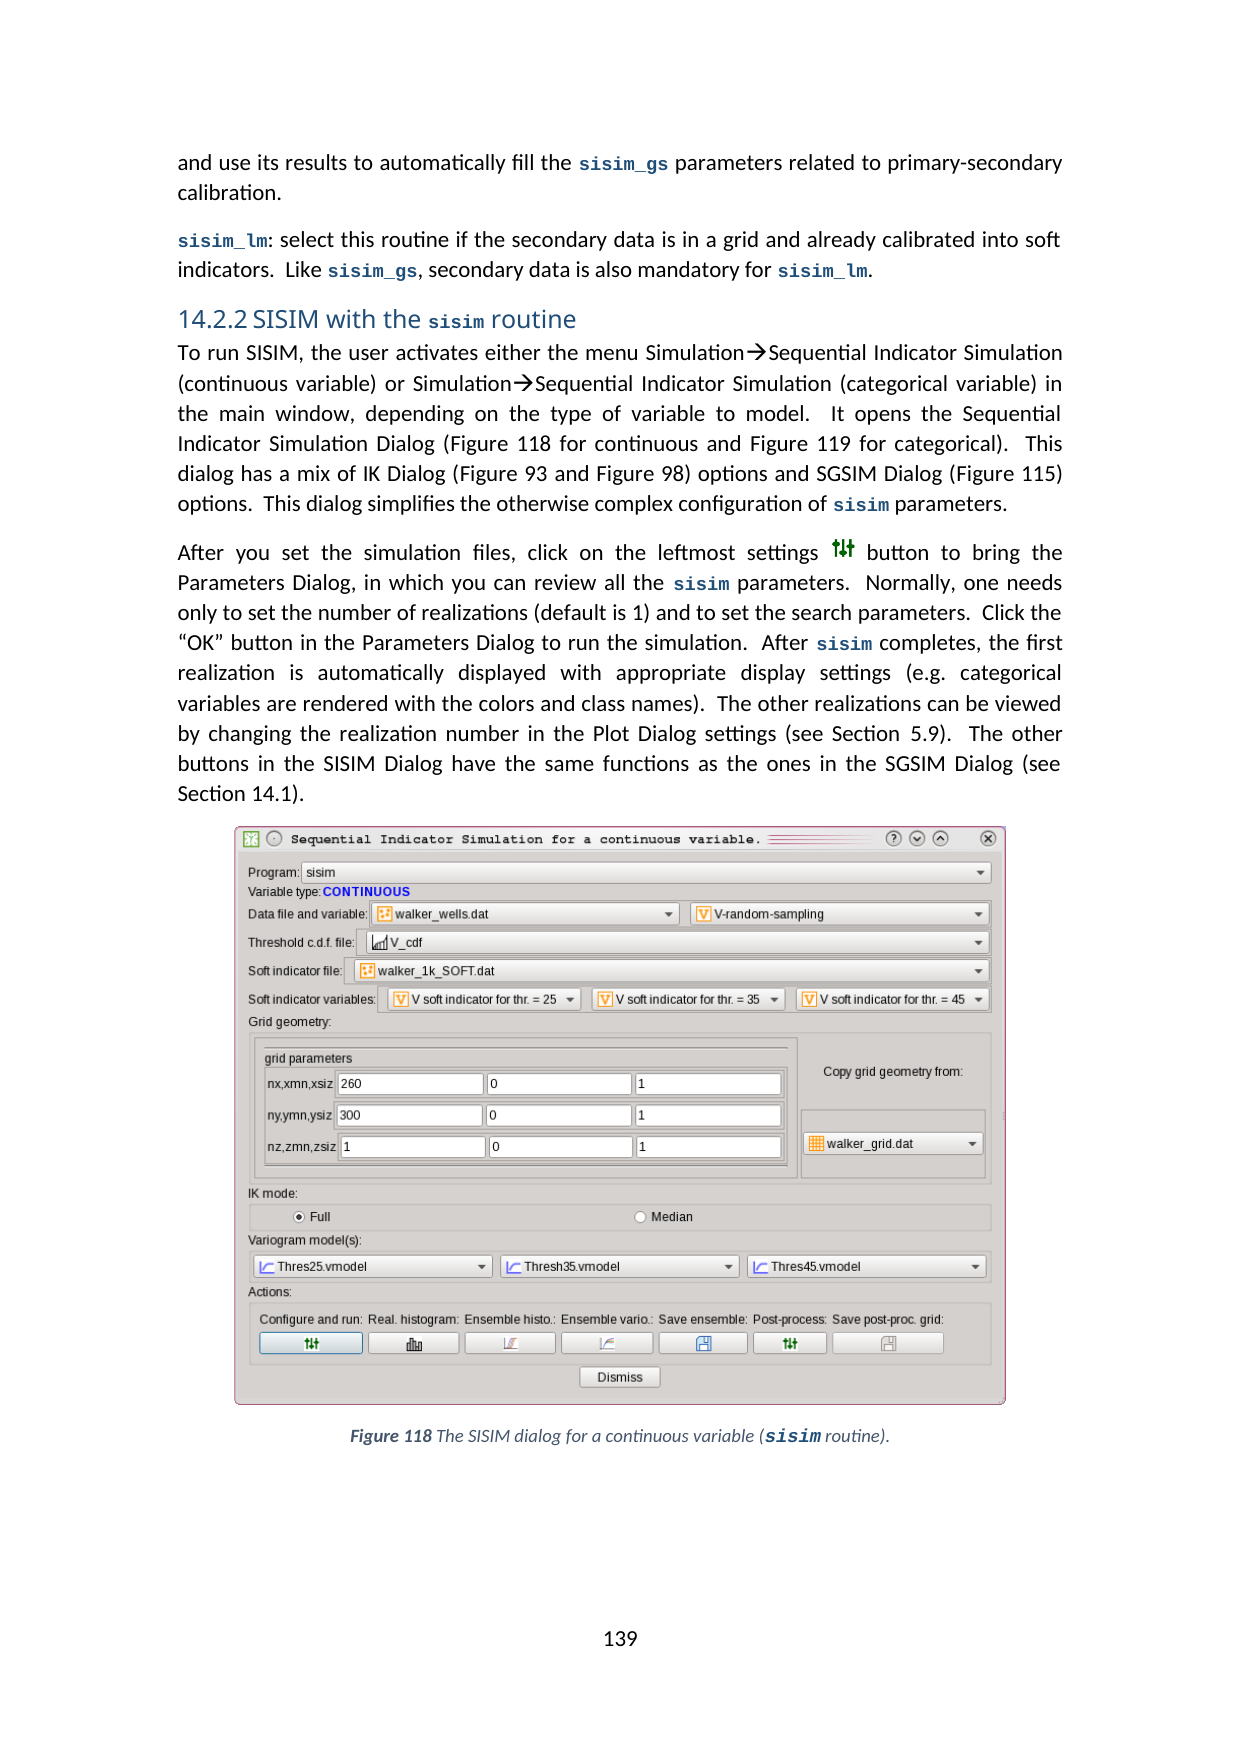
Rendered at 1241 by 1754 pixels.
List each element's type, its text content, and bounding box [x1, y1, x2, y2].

picture [831, 536, 855, 560]
subtitle SISIM with the sisim routine [177, 302, 1063, 336]
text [177, 148, 1063, 206]
text Figure 118 The SISIM dialog for a continuous variable (sisim routine). [177, 1424, 1063, 1448]
text After you set the simulation files, click on the leftmost settings button to bring the Parameters Dialog, in which you can review all the sisim parameters. Normally, one needs only to set the number of realizations (default is 1) and to set the search parameters. Click the “OK” button in the Parameters Dialog to run the simulation. After sisim completes, the first realization is automatically displayed with appropriate display settings (e.g. categorical variables are rendered with the colors and class names). The other realizations can be viewed by changing the realization number in the Plot Dialog settings (see Section 5.9). The other buttons in the SISIM Dialog have the same functions as the ones in the SGSIM Dialog (see Section 14.1). [177, 536, 1063, 807]
picture [234, 826, 1006, 1405]
text To run SISIM, the user activates either the menu SimulationSequential Indicator Simulation (continuous variable) or SimulationSequential Indicator Simulation (categorical variable) in the main window, depending on the type of variable to model. It opens the Sequential Indicator Simulation Dialog (Figure 118 for continuous and Figure 119 for categorical). This dialog has a mix of IK Dialog (Figure 93 and Figure 98) options and SGSIM Dialog (Figure 115) options. This dialog simplifies the otherwise complex configuration of sisim parameters. [177, 338, 1063, 518]
text sisim_lm: select this routine if the secondary data is in a grid and already calibrated into soft indicators. Like sisim_gs, secondary data is also mandatory for sisim_lm. [177, 225, 1063, 283]
